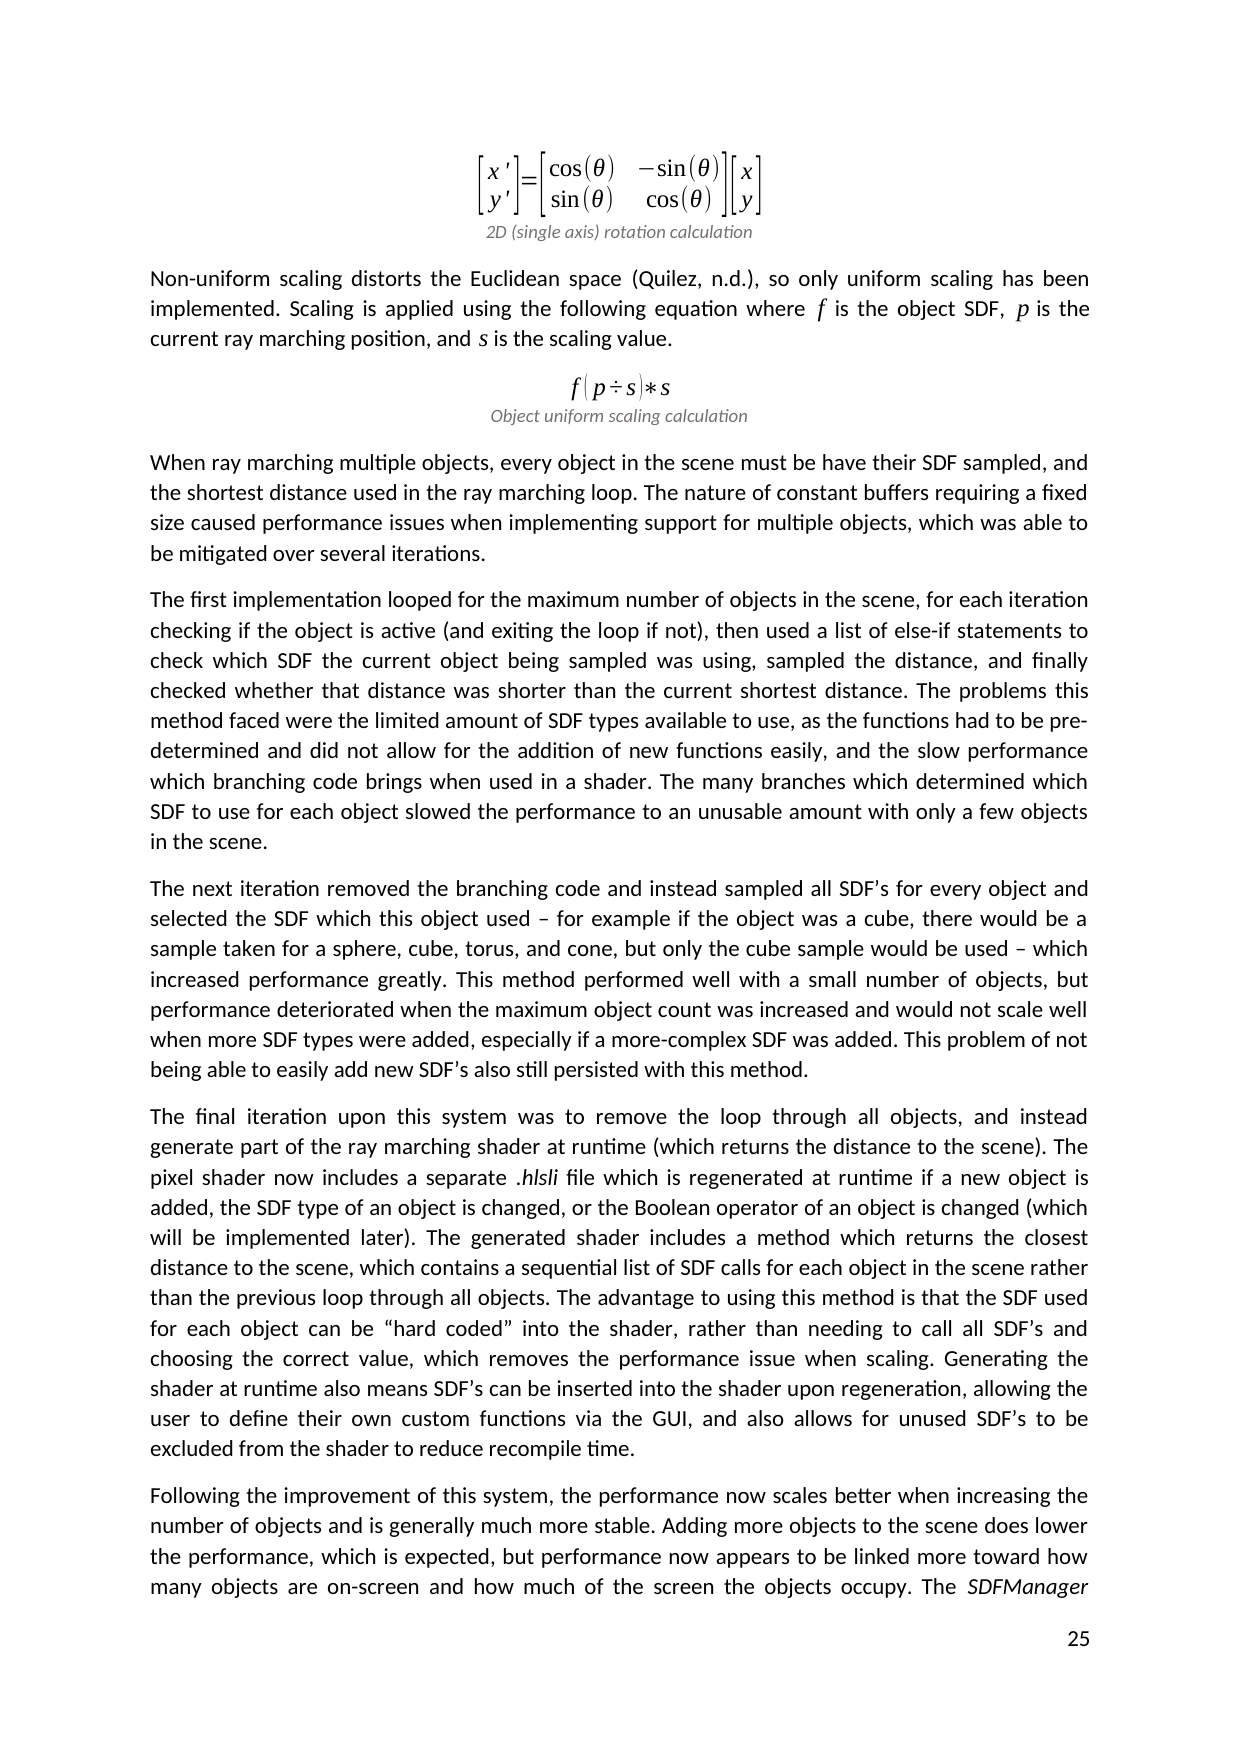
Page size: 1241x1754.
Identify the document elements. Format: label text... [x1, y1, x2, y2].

text Object uniform scaling calculation [150, 404, 1090, 427]
text The first implementation looped for the maximum number of objects in the scene, for each iteration checking if the object is active (and exiting the loop if not), then used a list of else-if statements to check which SDF the current object being sampled was using, sampled the distance, and finally checked whether that distance was shorter than the current shortest distance. The problems this method faced were the limited amount of SDF types available to use, as the functions had to be pre-determined and did not allow for the addition of new functions easily, and the slow performance which branching code brings when used in a shader. The many branches which determined which SDF to use for each object slowed the performance to an unusable amount with only a few objects in the scene. [150, 586, 1090, 855]
text 2D (single axis) rotation calculation [150, 220, 1090, 243]
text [150, 1481, 1090, 1600]
text Non-uniform scaling distorts the Euclidean space , so only uniform scaling has been implemented. Scaling is applied using the following equation where is the object SDF, is the current ray marching position, and is the scaling value. [150, 264, 1090, 353]
text The next iteration removed the branching code and instead sampled all SDF’s for every object and selected the SDF which this object used – for example if the object was a cube, there would be a sample taken for a sphere, cube, torus, and cone, but only the cube sample would be used – which increased performance greatly. This method performed well with a small number of objects, but performance deteriorated when the maximum object count was increased and would not scale well when more SDF types were added, especially if a more-complex SDF was added. This problem of not being able to easily add new SDF’s also still persisted with this method. [150, 874, 1090, 1083]
text When ray marching multiple objects, every object in the scene must be have their SDF sampled, and the shortest distance used in the ray marching loop. The nature of constant buffers requiring a fixed size caused performance issues when implementing support for multiple objects, which was able to be mitigated over several iterations. [150, 448, 1090, 567]
text The final iteration upon this system was to remove the loop through all objects, and instead generate part of the ray marching shader at runtime (which returns the distance to the scene). The pixel shader now includes a separate .hlsli file which is regenerated at runtime if a new object is added, the SDF type of an object is changed, or the Boolean operator of an object is changed (which will be implemented later). The generated shader includes a method which returns the closest distance to the scene, which contains a sequential list of SDF calls for each object in the scene rather than the previous loop through all objects. The advantage to using this method is that the SDF used for each object can be “hard coded” into the shader, rather than needing to call all SDF’s and choosing the correct value, which removes the performance issue when scaling. Generating the shader at runtime also means SDF’s can be inserted into the shader upon regeneration, allowing the user to define their own custom functions via the GUI, and also allows for unused SDF’s to be excluded from the shader to reduce recompile time. [150, 1102, 1090, 1462]
